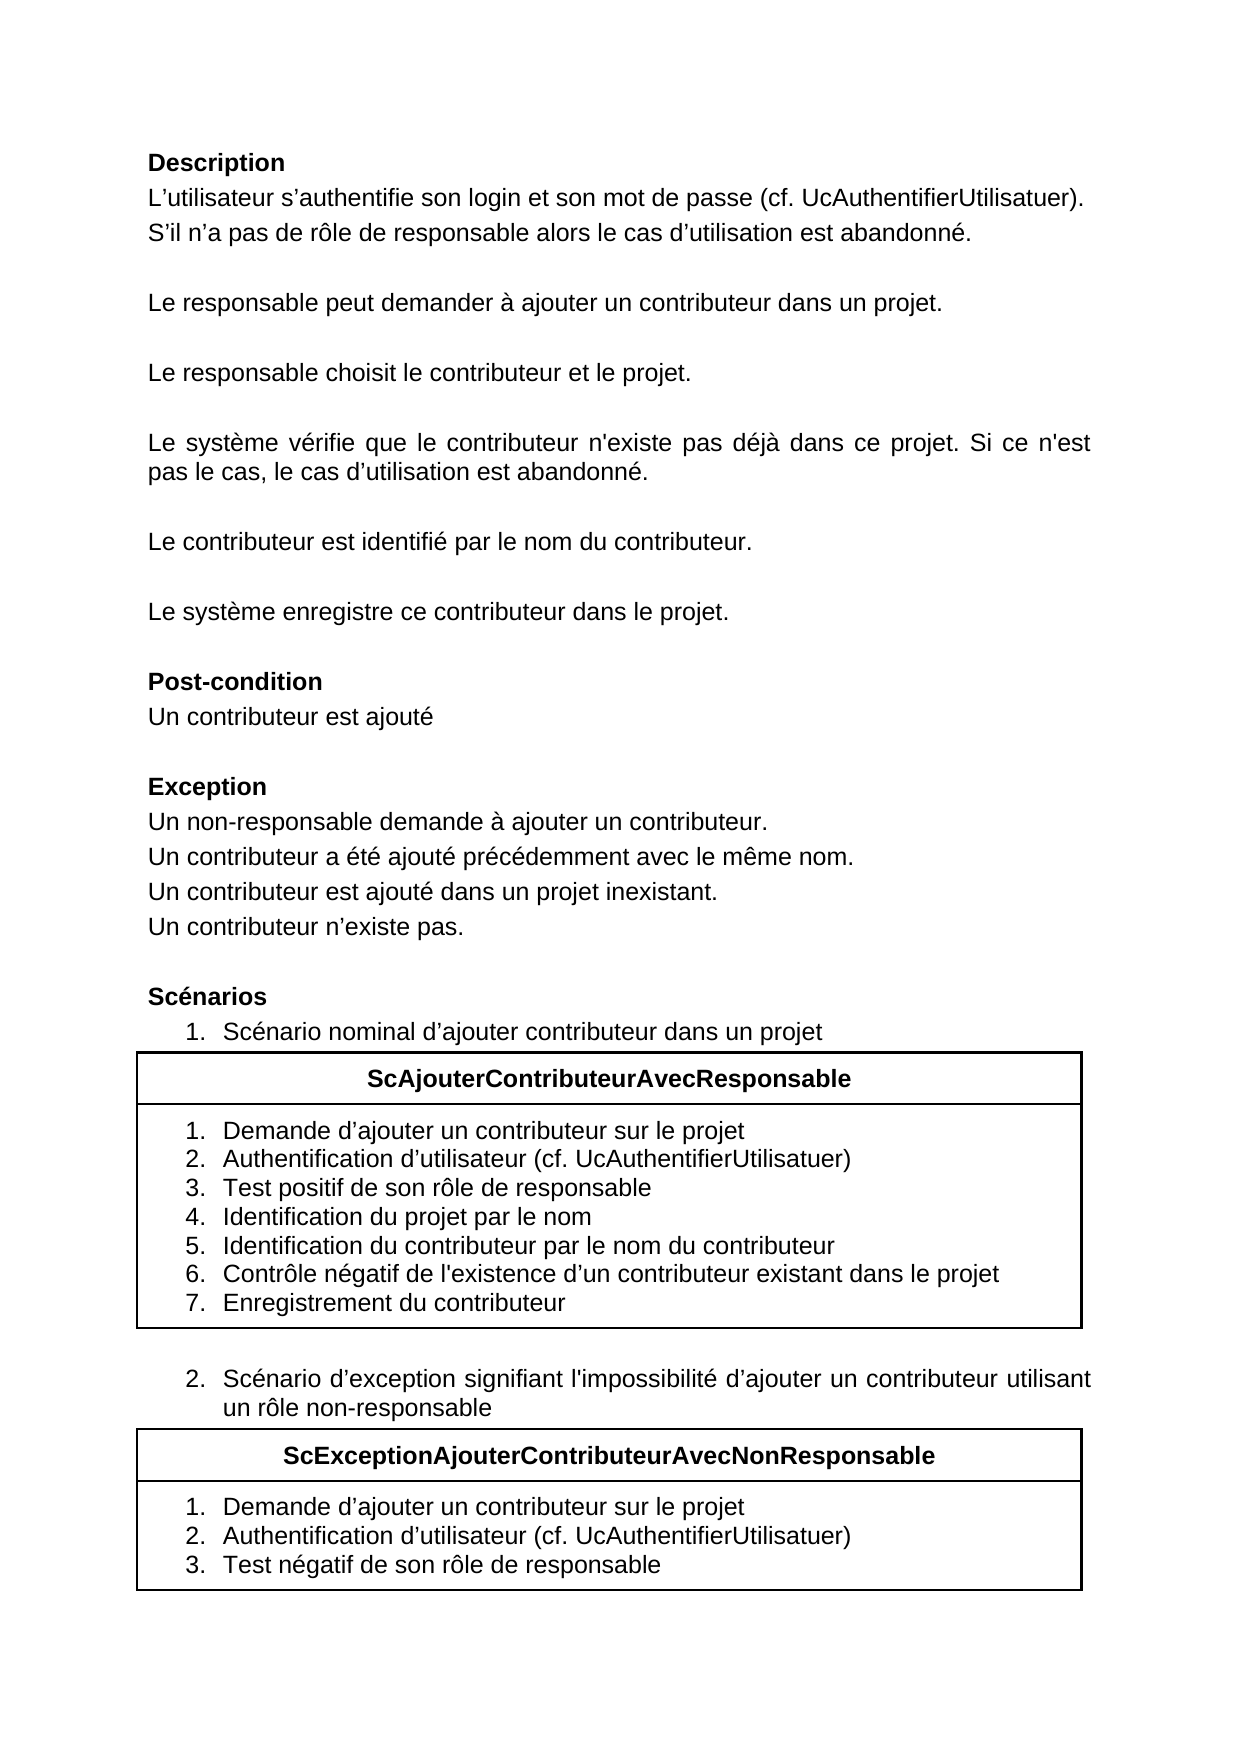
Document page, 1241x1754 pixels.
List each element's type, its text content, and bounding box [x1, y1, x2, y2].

text S’il n’a pas de rôle de responsable alors le cas d’utilisation est abandonné. [148, 218, 1092, 246]
table_cell Demande d’ajouter un contributeur sur le projet Authentification d’utilisateur (cf. UcAuthentifierUtilisatuer) Test positif de son rôle de responsable Identification du projet par le nom Identification du contributeur par le nom du contributeur Contrôle négatif de l'existence d’un contributeur existant dans le projet Enregistrement du contributeur [138, 1105, 1080, 1327]
text Post-condition [148, 666, 1092, 695]
text Le système enregistre ce contributeur dans le projet. [148, 596, 1092, 625]
text Le contributeur est identifié par le nom du contributeur. [148, 526, 1092, 555]
text Un contributeur est ajouté [148, 701, 1092, 730]
text Le responsable choisit le contributeur et le projet. [148, 358, 1092, 386]
text Exception [148, 771, 1092, 800]
text Un contributeur a été ajouté précédemment avec le même nom. [148, 841, 1092, 870]
table_header ScExceptionAjouterContributeurAvecNonResponsable [138, 1430, 1080, 1480]
text Description [148, 148, 1092, 176]
text Le responsable peut demander à ajouter un contributeur dans un projet. [148, 288, 1092, 316]
text L’utilisateur s’authentifie son login et son mot de passe (cf. UcAuthentifierUtilisatuer). [148, 183, 1092, 211]
list Scénario nominal d’ajouter contributeur dans un projet [185, 1016, 1092, 1045]
text Un contributeur n’existe pas. [148, 911, 1092, 940]
text Un contributeur est ajouté dans un projet inexistant. [148, 876, 1092, 905]
list Scénario d’exception signifiant l'impossibilité d’ajouter un contributeur utilisant un rôle non-responsable [185, 1364, 1092, 1422]
text Scénarios [148, 981, 1092, 1010]
text Le système vérifie que le contributeur n'existe pas déjà dans ce projet. Si ce n'est pas le cas, le cas d’utilisation est abandonné. [148, 428, 1092, 485]
table_header ScAjouterContributeurAvecResponsable [138, 1054, 1080, 1103]
text Un non-responsable demande à ajouter un contributeur. [148, 806, 1092, 835]
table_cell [138, 1482, 1080, 1589]
